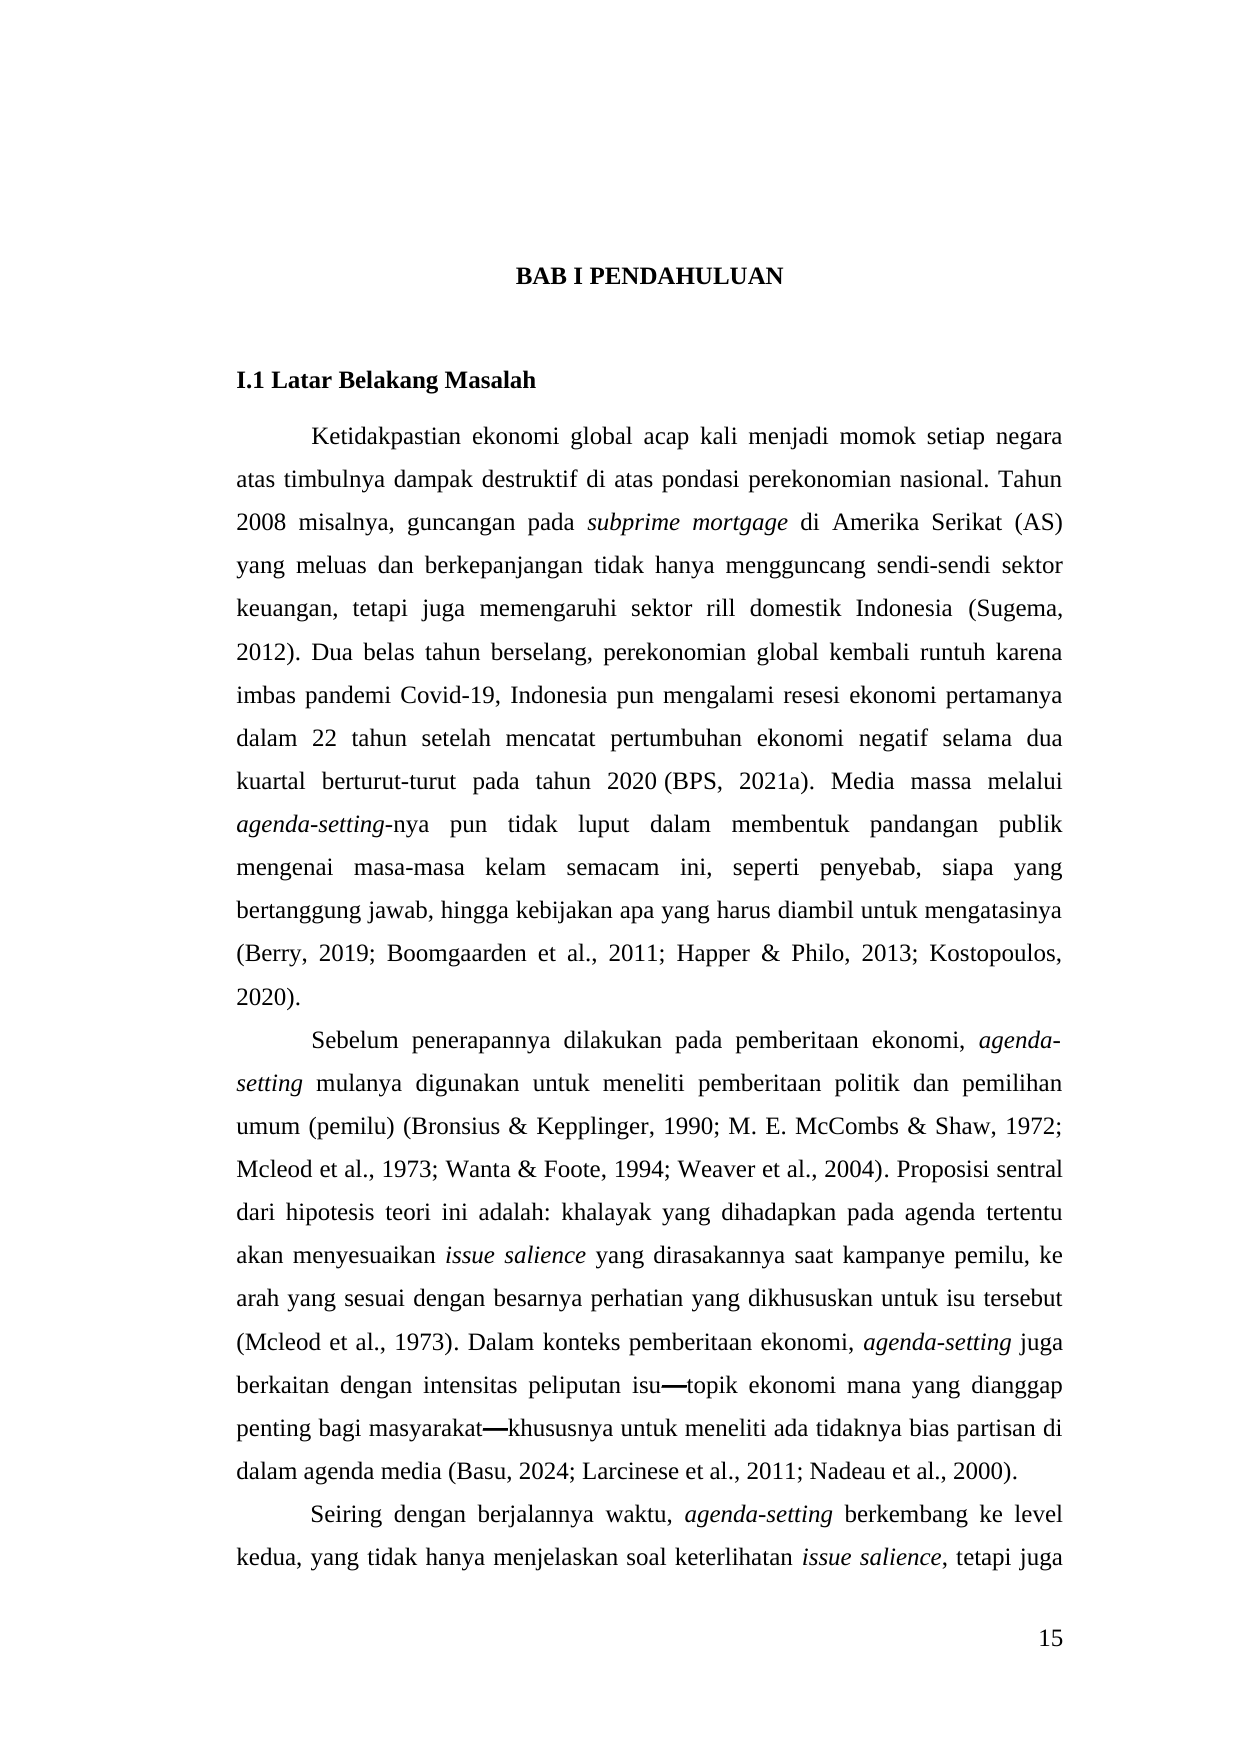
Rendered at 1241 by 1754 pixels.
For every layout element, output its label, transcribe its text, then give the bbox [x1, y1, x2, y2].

text Ketidakpastian ekonomi global acap kali menjadi momok setiap negara atas timbulnya dampak destruktif di atas pondasi perekonomian nasional. Tahun 2008 misalnya, guncangan pada subprime mortgage di Amerika Serikat (AS) yang meluas dan berkepanjangan tidak hanya mengguncang sendi-sendi sektor keuangan, tetapi juga memengaruhi sektor rill domestik Indonesia . Dua belas tahun berselang, perekonomian global kembali runtuh karena imbas pandemi Covid-19, Indonesia pun mengalami resesi ekonomi pertamanya dalam 22 tahun setelah mencatat pertumbuhan ekonomi negatif selama dua kuartal berturut-turut pada tahun 2020 . Media massa melalui agenda-setting-nya pun tidak luput dalam membentuk pandangan publik mengenai masa-masa kelam semacam ini, seperti penyebab, siapa yang bertanggung jawab, hingga kebijakan apa yang harus diambil untuk mengatasinya . [236, 421, 1063, 1010]
subtitle PENDAHULUAN [236, 261, 1063, 290]
text Sebelum penerapannya dilakukan pada pemberitaan ekonomi, agenda-setting mulanya digunakan untuk meneliti pemberitaan politik dan pemilihan umum (pemilu) . Proposisi sentral dari hipotesis teori ini adalah: khalayak yang dihadapkan pada agenda tertentu akan menyesuaikan issue salience yang dirasakannya saat kampanye pemilu, ke arah yang sesuai dengan besarnya perhatian yang dikhususkan untuk isu tersebut . Dalam konteks pemberitaan ekonomi, agenda-setting juga berkaitan dengan intensitas peliputan isu—topik ekonomi mana yang dianggap penting bagi masyarakat—khususnya untuk meneliti ada tidaknya bias partisan di dalam agenda media . [236, 1025, 1063, 1485]
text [236, 1499, 1063, 1571]
subtitle Latar Belakang Masalah [236, 365, 1063, 394]
